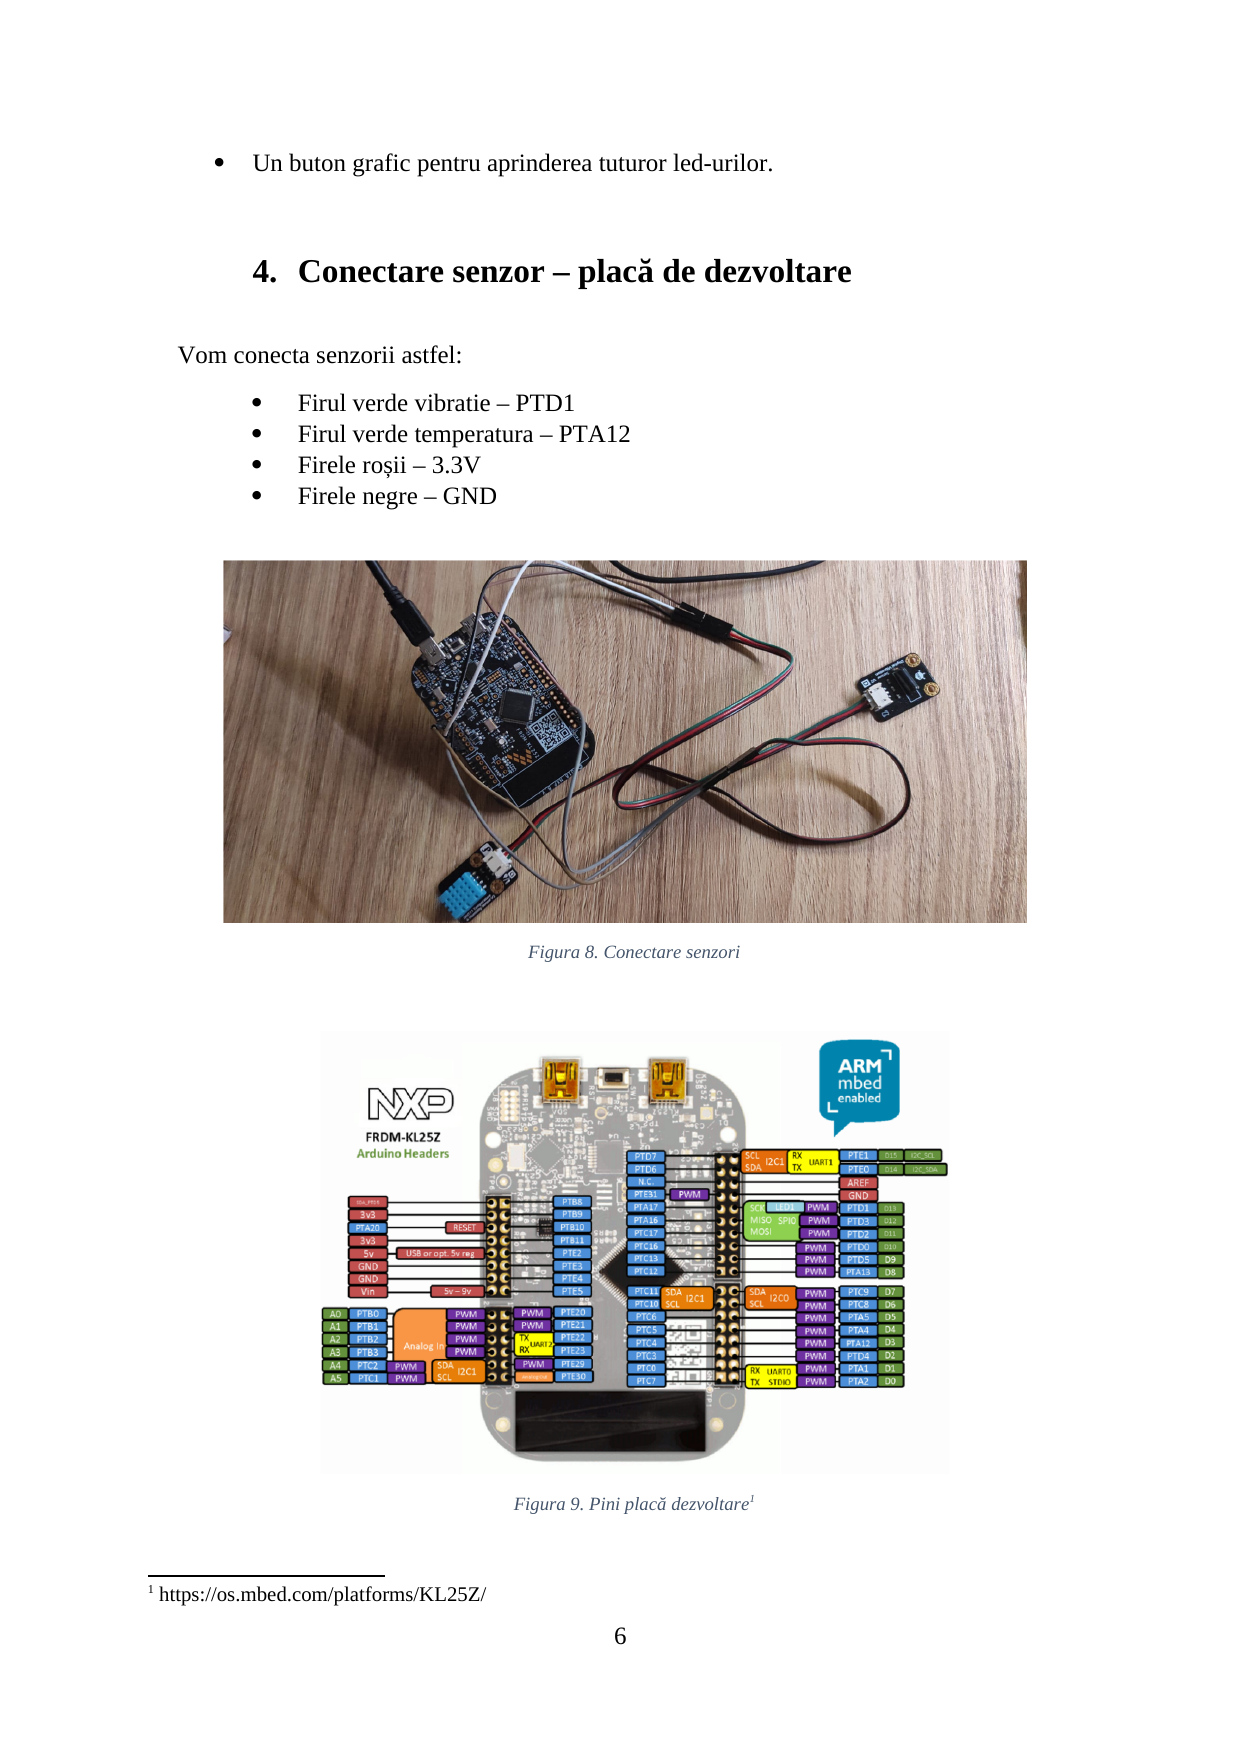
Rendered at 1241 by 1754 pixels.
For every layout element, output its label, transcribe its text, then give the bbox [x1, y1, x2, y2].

picture [225, 561, 1026, 923]
list Firele negre – GND [223, 481, 1092, 510]
list Un buton grafic pentru aprinderea tuturor led-urilor. [215, 148, 1092, 176]
list Firul verde vibratie – PTD1 [223, 388, 1092, 417]
text Figura 9. Pini placă dezvoltare [148, 1493, 1092, 1514]
list Firele roșii – 3.3V [223, 450, 1092, 479]
subtitle Conectare senzor – placă de dezvoltare [223, 251, 1092, 290]
text Figura 8. Conectare senzori [148, 941, 1092, 963]
text Vom conecta senzorii astfel: [148, 341, 1092, 369]
picture [320, 1031, 950, 1474]
list Firul verde temperatura – PTA12 [223, 419, 1092, 448]
